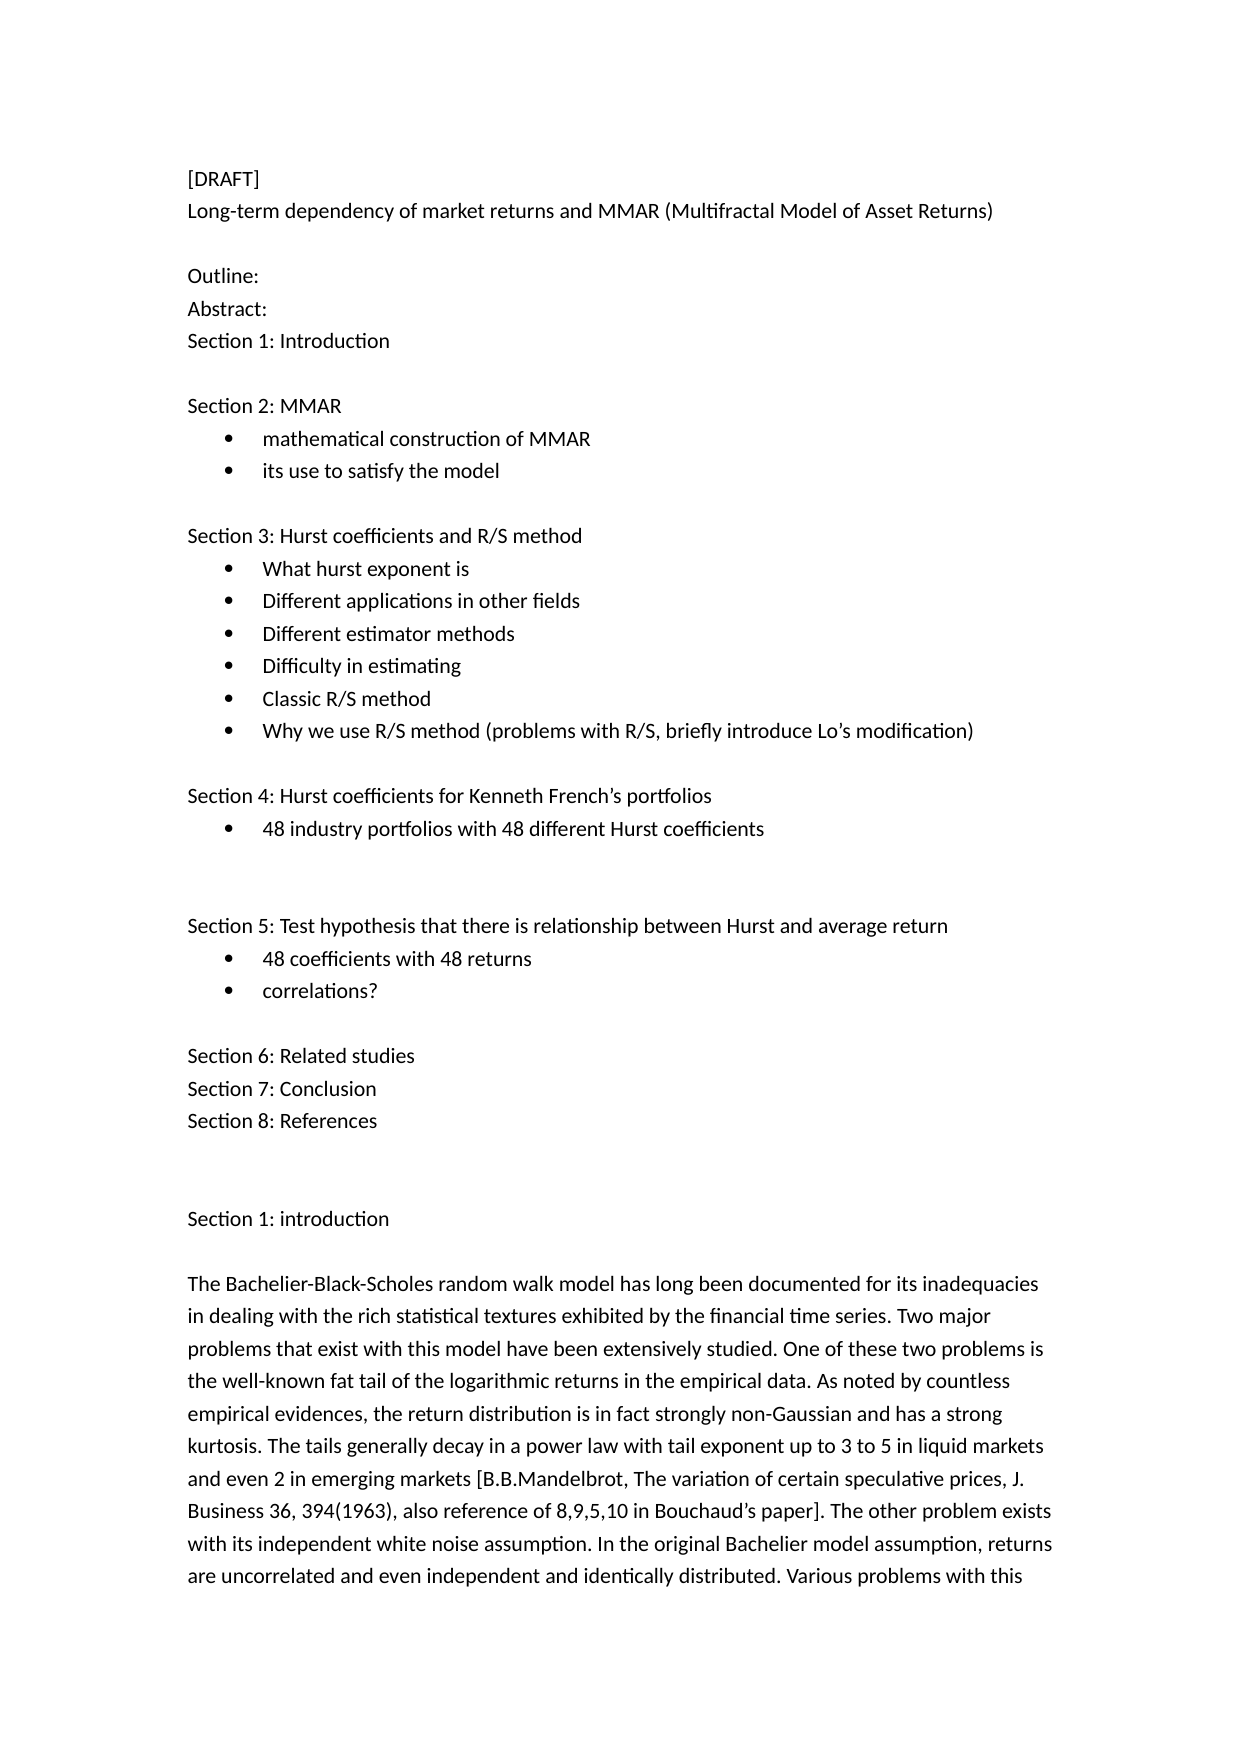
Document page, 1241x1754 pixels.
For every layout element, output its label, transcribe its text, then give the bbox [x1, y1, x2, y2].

text Section 8: References [187, 1104, 1053, 1137]
list Difficulty in estimating [225, 649, 1053, 682]
list correlations? [225, 974, 1053, 1007]
text Section 3: Hurst coefficients and R/S method [187, 519, 1053, 552]
list 48 coefficients with 48 returns [225, 942, 1053, 974]
text Section 2: MMAR [187, 389, 1053, 422]
text Section 4: Hurst coefficients for Kenneth French’s portfolios [187, 779, 1053, 812]
list What hurst exponent is [225, 552, 1053, 584]
text Section 1: Introduction [187, 324, 1053, 357]
text Long-term dependency of market returns and MMAR (Multifractal Model of Asset Returns) [187, 194, 1053, 227]
list Classic R/S method [225, 682, 1053, 714]
text Outline: [187, 259, 1053, 292]
list mathematical construction of MMAR [225, 422, 1053, 454]
list its use to satisfy the model [225, 454, 1053, 487]
text Section 5: Test hypothesis that there is relationship between Hurst and average return [187, 909, 1053, 942]
text Section 1: introduction [187, 1202, 1053, 1234]
list Different estimator methods [225, 617, 1053, 649]
text Section 6: Related studies [187, 1039, 1053, 1072]
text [187, 1267, 1053, 1592]
text Section 7: Conclusion [187, 1072, 1053, 1104]
list 48 industry portfolios with 48 different Hurst coefficients [225, 812, 1053, 844]
text [DRAFT] [187, 162, 1053, 194]
list Why we use R/S method (problems with R/S, briefly introduce Lo’s modification) [225, 714, 1053, 747]
text Abstract: [187, 292, 1053, 324]
list Different applications in other fields [225, 584, 1053, 617]
